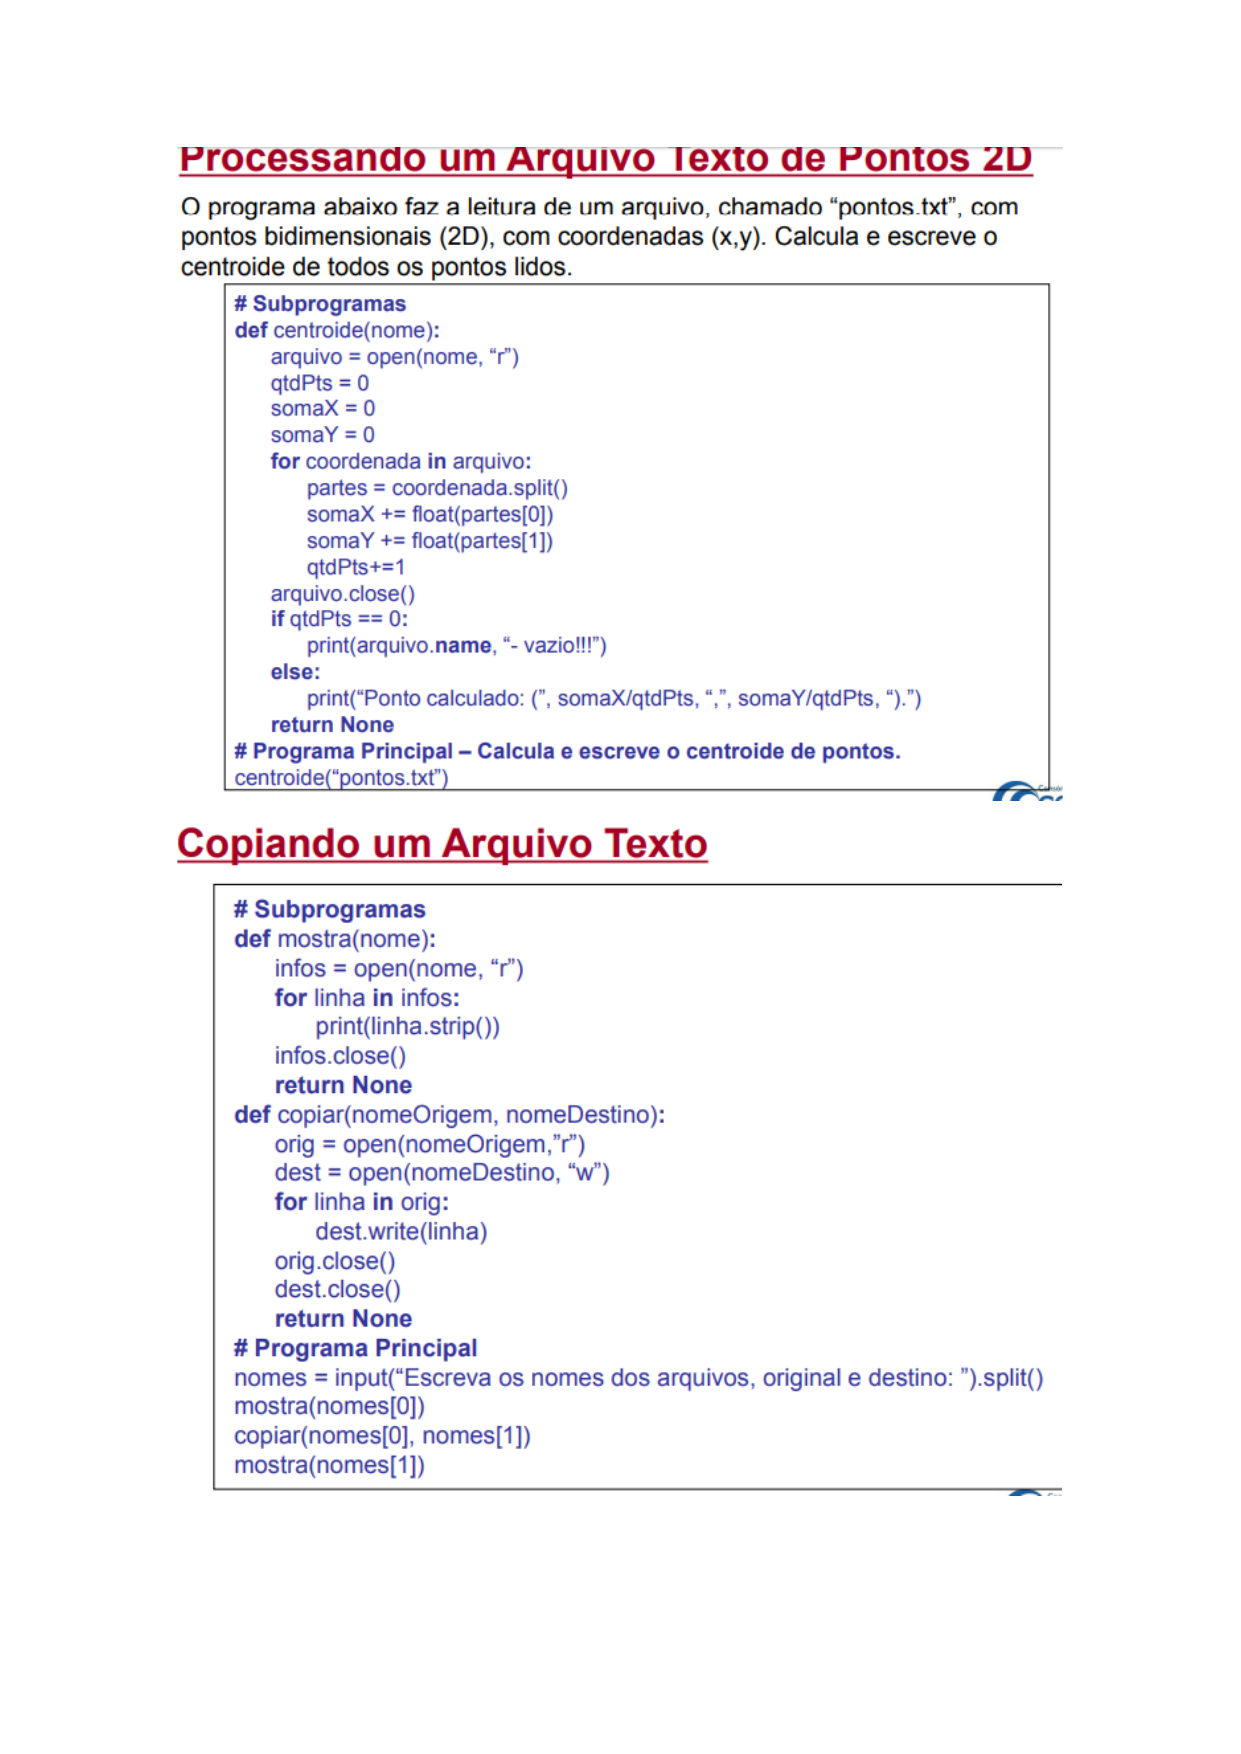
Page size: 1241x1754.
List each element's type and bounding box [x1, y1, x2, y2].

picture [177, 825, 1062, 1496]
picture [177, 147, 1063, 801]
